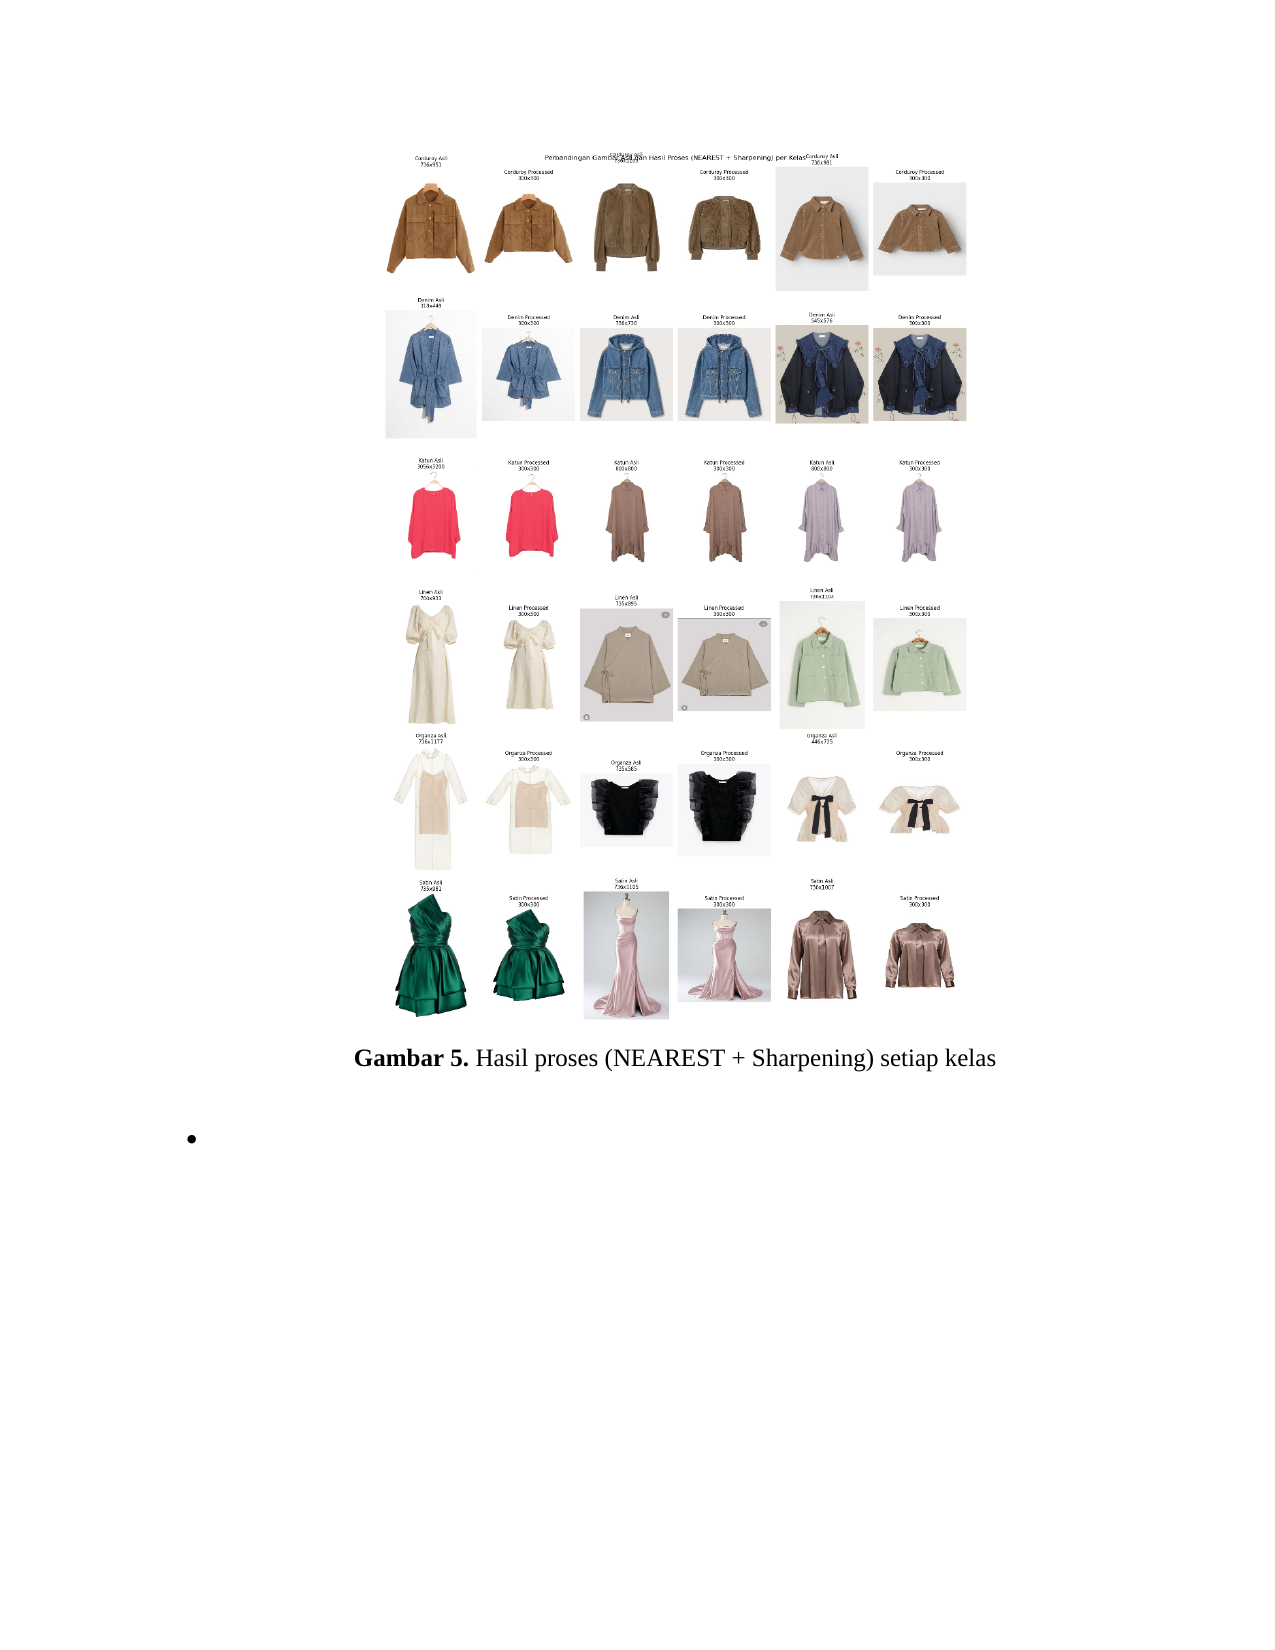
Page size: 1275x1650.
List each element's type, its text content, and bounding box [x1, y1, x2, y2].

picture [381, 150, 969, 1022]
text Gambar 5. Hasil proses (NEAREST + Sharpening) setiap kelas [225, 1043, 1125, 1072]
